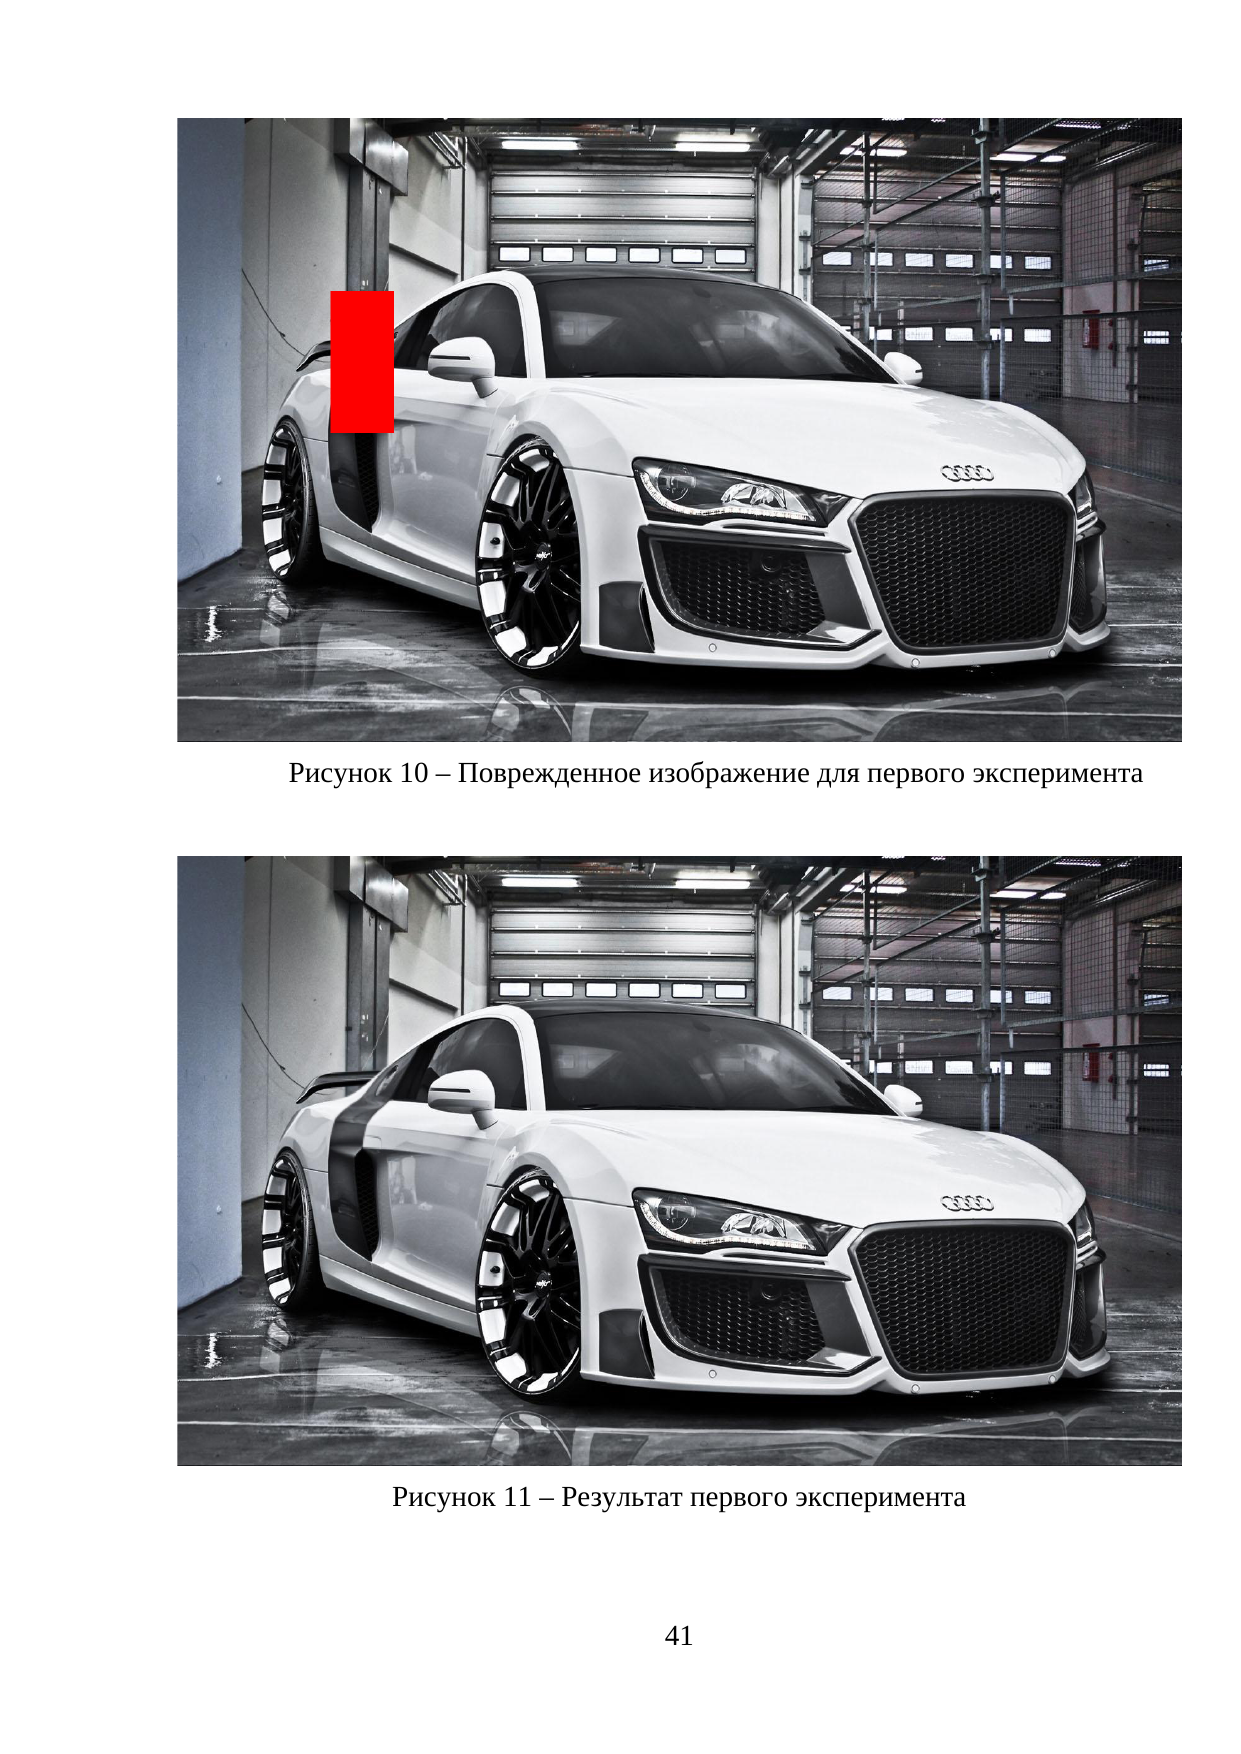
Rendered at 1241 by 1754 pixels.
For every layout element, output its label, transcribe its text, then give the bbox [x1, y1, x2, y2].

text Рисунок 11 – Результат первого эксперимента [177, 1479, 1181, 1513]
picture [177, 118, 1182, 742]
picture [177, 856, 1182, 1466]
text Рисунок 10 – Поврежденное изображение для первого эксперимента [177, 756, 1181, 789]
